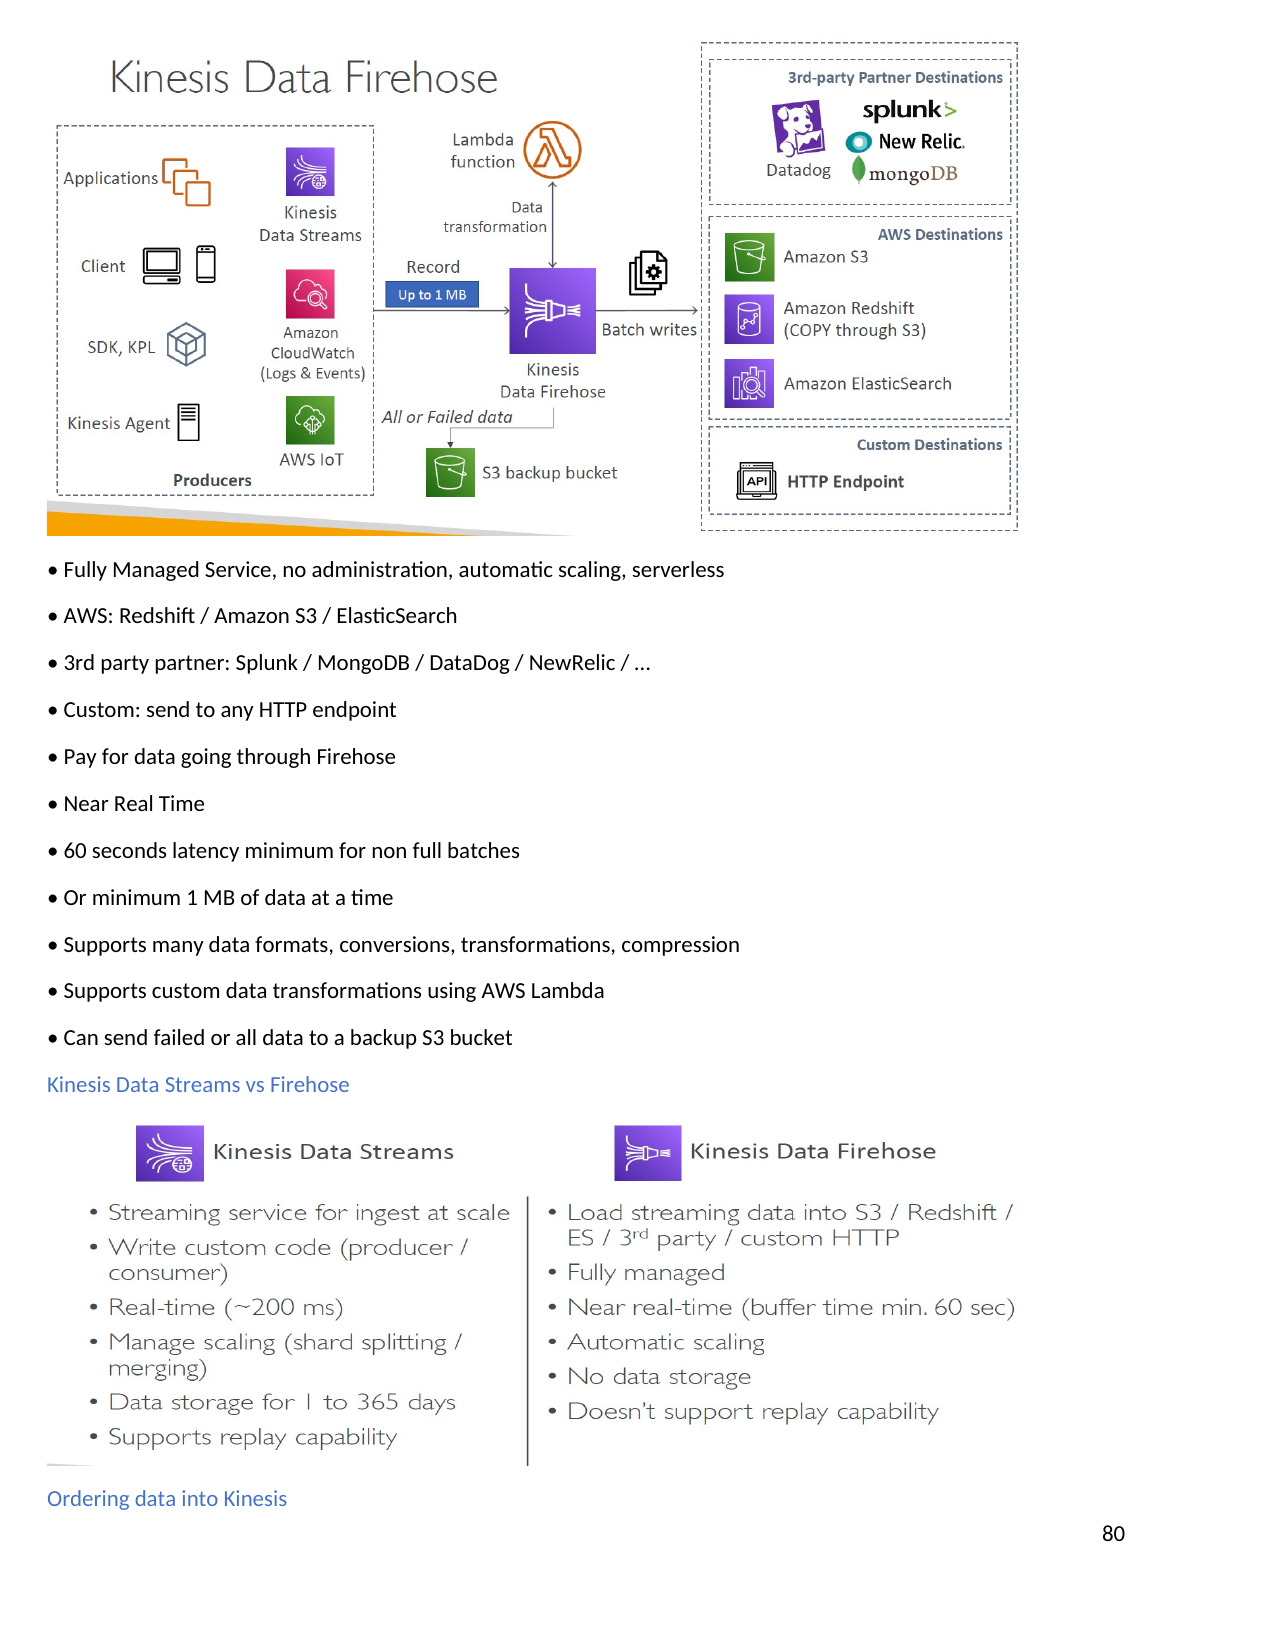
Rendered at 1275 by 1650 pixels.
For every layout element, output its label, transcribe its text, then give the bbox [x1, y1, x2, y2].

text • Custom: send to any HTTP endpoint [47, 695, 1228, 723]
text • Pay for data going through Firehose [47, 742, 1228, 770]
picture [46, 1100, 1022, 1466]
text • Can send failed or all data to a backup S3 bucket [47, 1023, 1228, 1051]
text • Or minimum 1 MB of data at a time [47, 883, 1228, 911]
text • AWS: Redshift / Amazon S3 / ElasticSearch [47, 602, 1228, 629]
text Ordering data into Kinesis [47, 1484, 1228, 1512]
text • 60 seconds latency minimum for non full batches [47, 836, 1228, 864]
text • Fully Managed Service, no administration, automatic scaling, serverless [47, 555, 1228, 583]
text • 3rd party partner: Splunk / MongoDB / DataDog / NewRelic / … [47, 648, 1228, 676]
text • Supports many data formats, conversions, transformations, compression [47, 930, 1228, 958]
picture [46, 28, 1022, 536]
text • Supports custom data transformations using AWS Lambda [47, 977, 1228, 1004]
text • Near Real Time [47, 789, 1228, 817]
